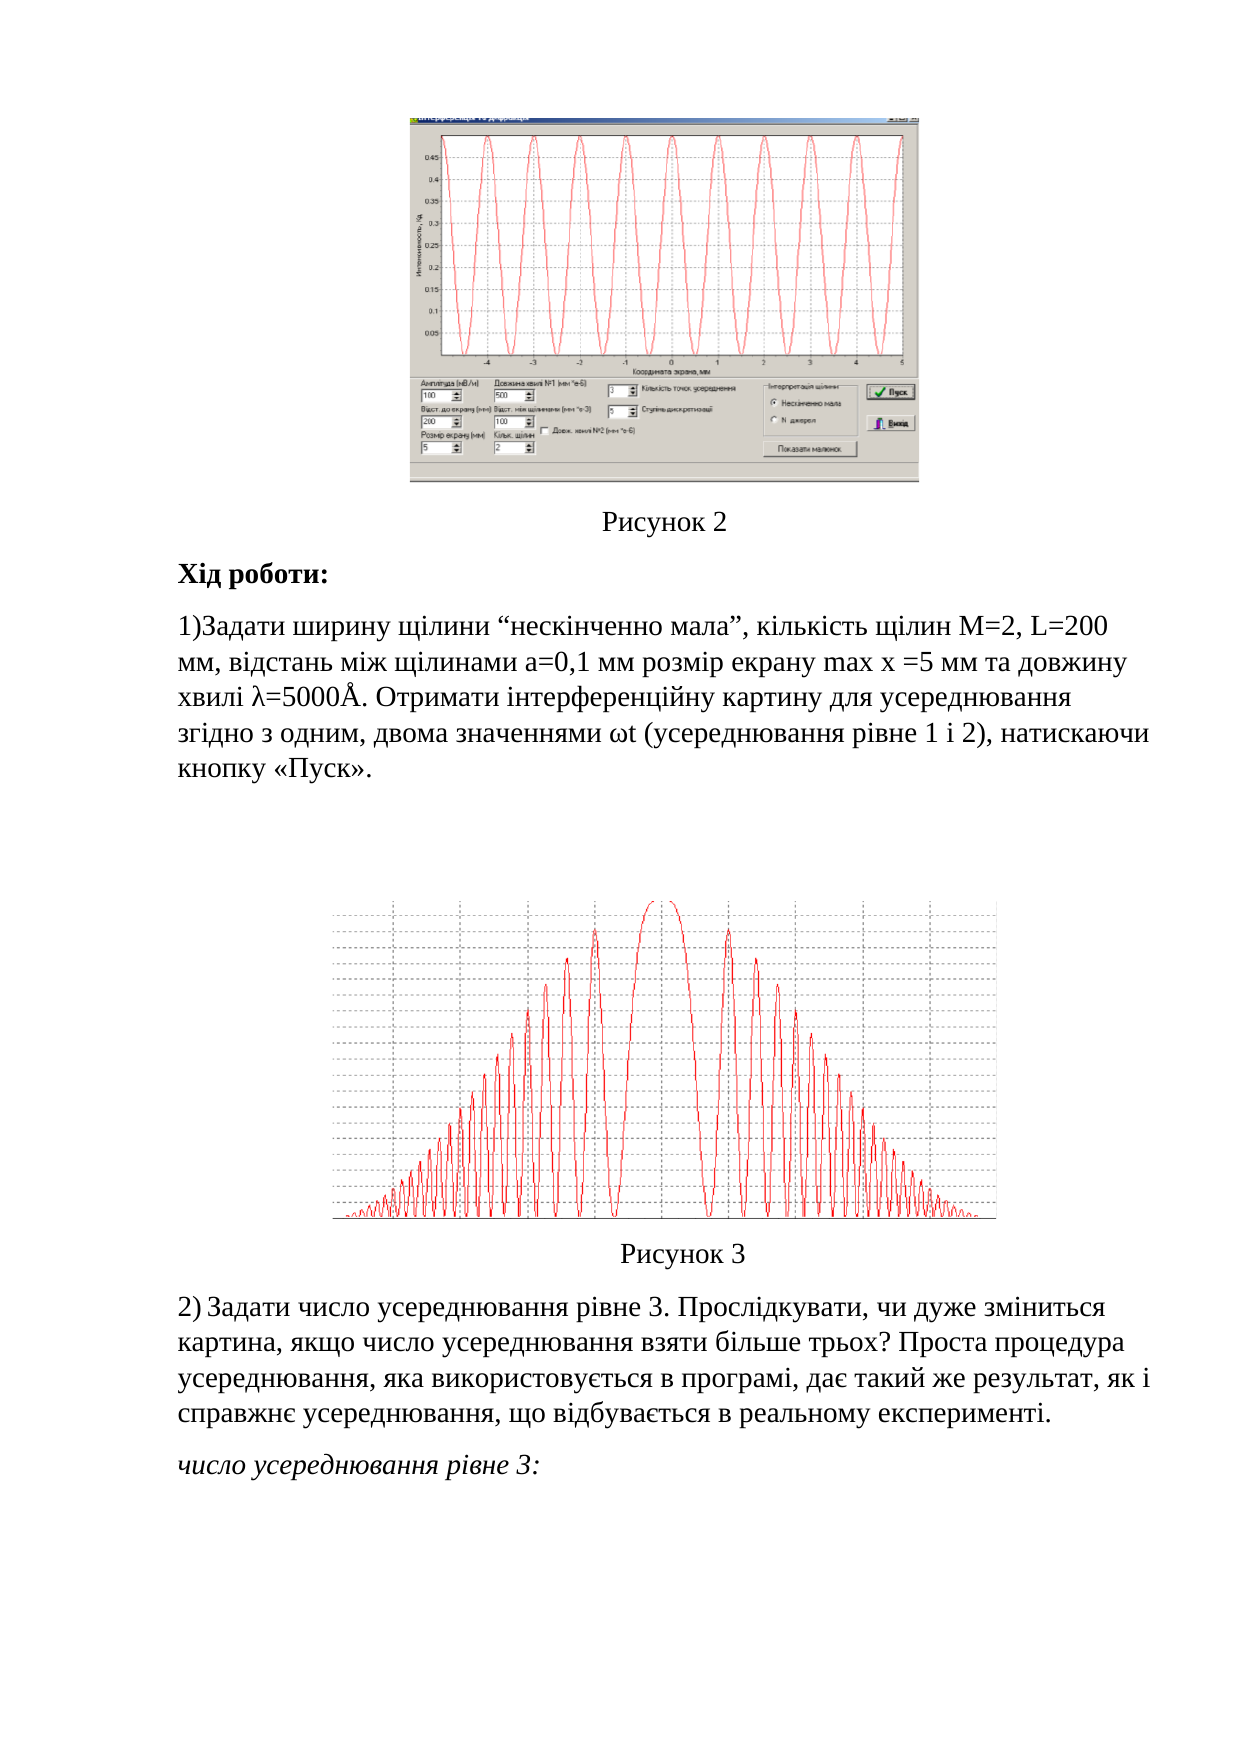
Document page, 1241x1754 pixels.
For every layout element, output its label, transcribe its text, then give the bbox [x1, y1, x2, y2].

text Рисунок 3 [177, 1237, 1152, 1270]
text число усереднювання рівне 3: [177, 1447, 1152, 1481]
text 2) Задати число усереднювання рівне 3. Прослідкувати, чи дуже зміниться картина, якщо число усереднювання взяти більше трьох? Проста процедура усереднювання, яка використовується в програмі, дає такий же результат, як і справжнє усереднювання, що відбувається в реальному експерименті. [177, 1289, 1152, 1429]
picture [409, 118, 920, 486]
text Рисунок 2 [177, 504, 1152, 537]
picture [332, 901, 997, 1219]
text 1)Задати ширину щілини “нескінченно мала”, кількість щілин М=2, L=200 мм, відстань між щілинами а=0,1 мм розмір екрану max x =5 мм та довжину хвилі λ=5000Å. Отримати інтерференційну картину для усереднювання згідно з одним, двома значеннями ωt (усереднювання рівне 1 і 2), натискаючи кнопку «Пуск». [177, 608, 1152, 784]
text Хід роботи: [177, 556, 1152, 590]
